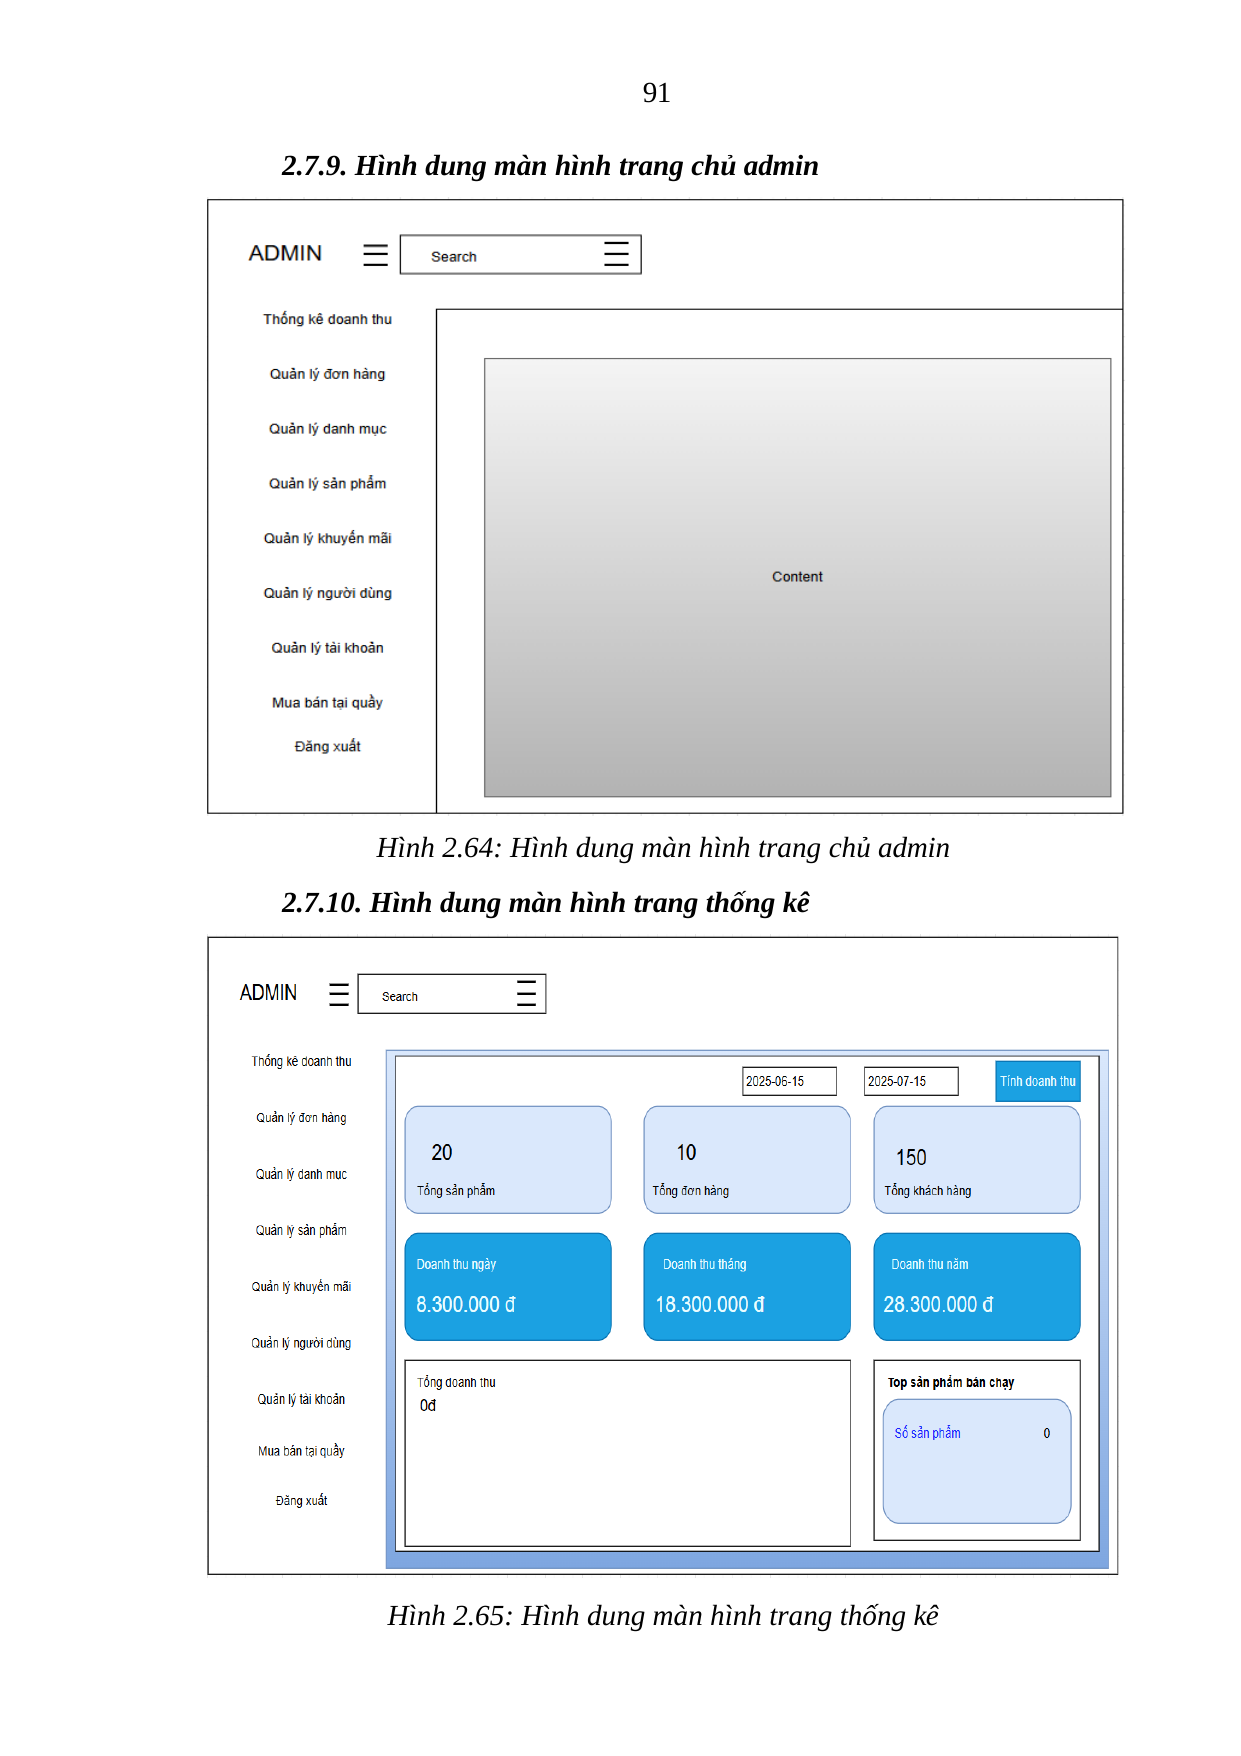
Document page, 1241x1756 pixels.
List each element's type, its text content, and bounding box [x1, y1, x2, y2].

picture [206, 934, 1119, 1578]
text Hình 2.65: Hình dung màn hình trang thống kê [231, 1578, 1098, 1632]
subtitle Hình dung màn hình trang thống kê [282, 885, 1137, 919]
subtitle Hình dung màn hình trang chủ admin [282, 148, 1137, 181]
text Hình 2.64: Hình dung màn hình trang chủ admin [231, 816, 1098, 864]
picture [206, 197, 1126, 816]
